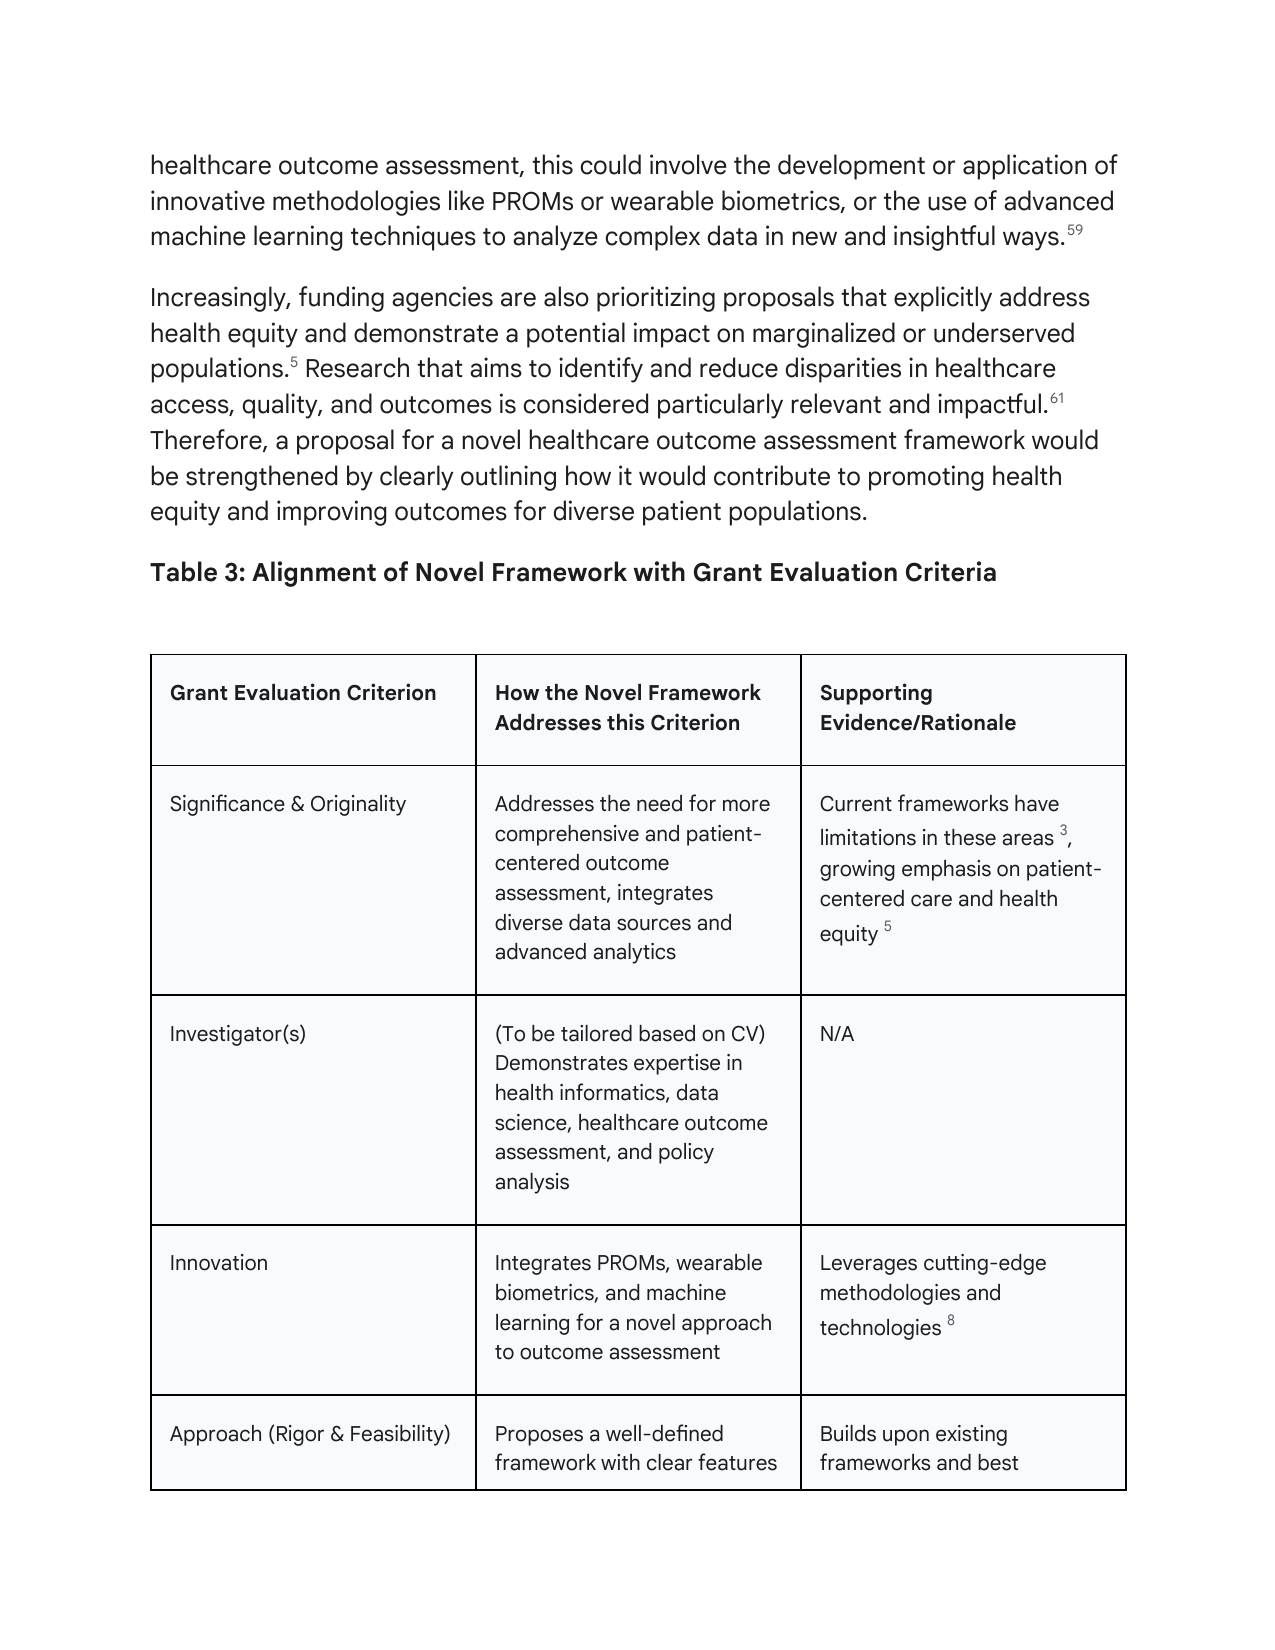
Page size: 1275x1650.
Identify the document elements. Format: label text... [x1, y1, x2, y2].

table_cell Investigator(s) [152, 996, 475, 1224]
table_cell N/A [802, 996, 1125, 1224]
table_cell Addresses the need for more comprehensive and patient-centered outcome assessment, integrates diverse data sources and advanced analytics [477, 766, 800, 994]
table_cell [477, 1396, 800, 1489]
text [150, 150, 1125, 253]
table_header Supporting Evidence/Rationale [802, 655, 1125, 765]
table_cell Current frameworks have limitations in these areas 3, growing emphasis on patient-centered care and health equity 5 [802, 766, 1125, 994]
table_cell (To be tailored based on CV) Demonstrates expertise in health informatics, data science, healthcare outcome assessment, and policy analysis [477, 996, 800, 1224]
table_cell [152, 1396, 475, 1489]
table_cell Integrates PROMs, wearable biometrics, and machine learning for a novel approach to outcome assessment [477, 1226, 800, 1394]
table_cell Innovation [152, 1226, 475, 1394]
table_cell Leverages cutting-edge methodologies and technologies 8 [802, 1226, 1125, 1394]
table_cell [802, 1396, 1125, 1489]
table_cell Significance & Originality [152, 766, 475, 994]
text Table 3: Alignment of Novel Framework with Grant Evaluation Criteria [150, 557, 1125, 589]
table_header How the Novel Framework Addresses this Criterion [477, 655, 800, 765]
text Increasingly, funding agencies are also prioritizing proposals that explicitly address health equity and demonstrate a potential impact on marginalized or underserved populations.5 Research that aims to identify and reduce disparities in healthcare access, quality, and outcomes is considered particularly relevant and impactful.61 Therefore, a proposal for a novel healthcare outcome assessment framework would be strengthened by clearly outlining how it would contribute to promoting health equity and improving outcomes for diverse patient populations. [150, 282, 1125, 528]
table_header Grant Evaluation Criterion [152, 655, 475, 765]
